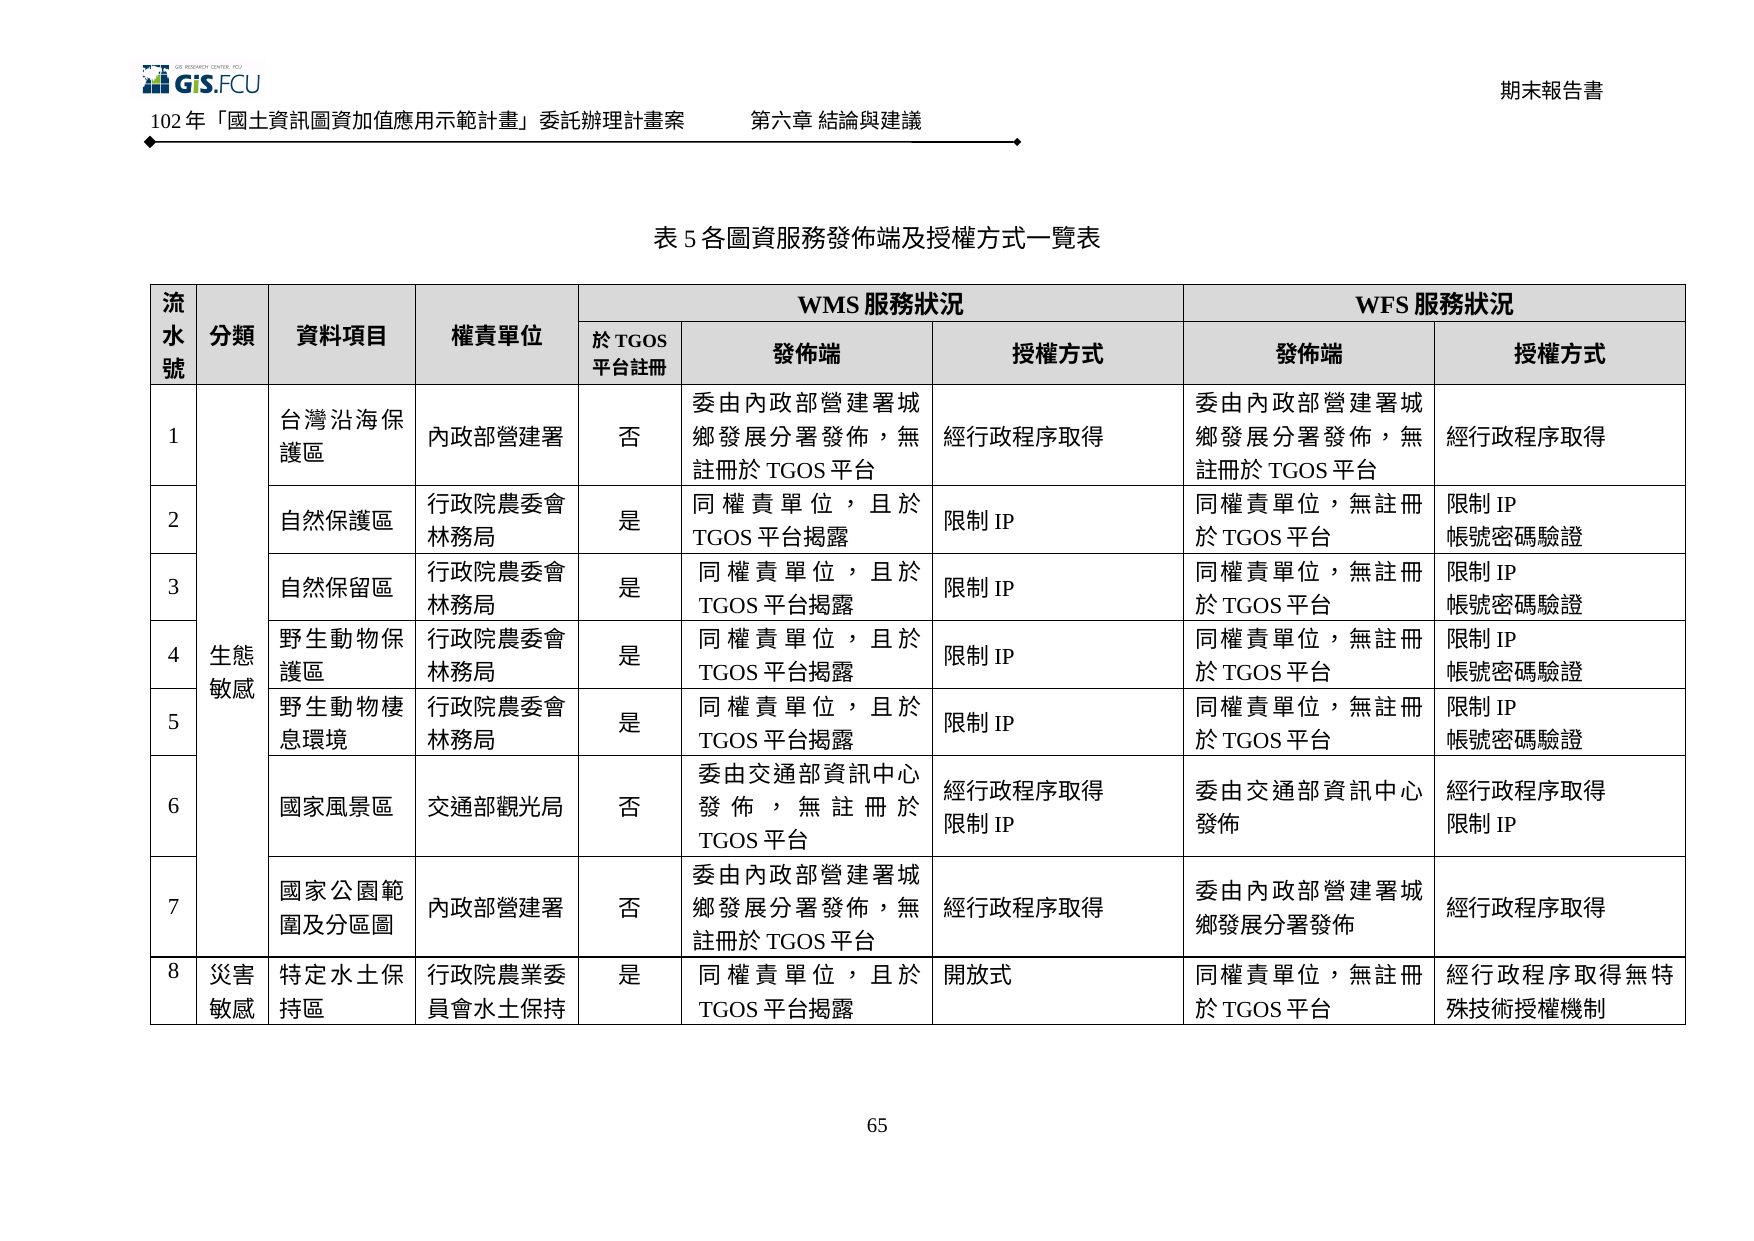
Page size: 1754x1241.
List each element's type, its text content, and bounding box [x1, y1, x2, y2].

table_cell 限制IP 帳號密碼驗證 [1435, 689, 1685, 755]
table_cell 行政院農業委員會水土保持局 [416, 958, 578, 1024]
table_cell 經行政程序取得 [1435, 385, 1685, 485]
table_cell 台灣沿海保護區 [269, 385, 415, 485]
table_cell 經行政程序取得 [1435, 857, 1685, 956]
table_header 分類 [197, 285, 268, 384]
table_cell 5 [151, 689, 196, 755]
table_cell 同權責單位，無註冊於TGOS平台 [1184, 958, 1434, 1024]
table_cell 1 [151, 385, 196, 485]
table_cell 經行政程序取得 [933, 385, 1183, 485]
table_cell 限制IP [933, 554, 1183, 620]
table_cell 內政部營建署 [416, 385, 578, 485]
table_cell 7 [151, 857, 196, 956]
table_cell 否 [579, 385, 681, 485]
table_cell 同權責單位，且於TGOS平台揭露 [682, 554, 932, 620]
table_cell 行政院農委會林務局 [416, 621, 578, 687]
table_cell 同權責單位，無註冊於TGOS平台 [1184, 486, 1434, 552]
table_cell 同權責單位，且於TGOS平台揭露 [682, 689, 932, 755]
table_header 資料項目 [269, 285, 415, 384]
table_cell 行政院農委會林務局 [416, 689, 578, 755]
table_cell 交通部觀光局 [416, 756, 578, 856]
table_header 流水號 [151, 285, 196, 384]
table_cell 國家公園範圍及分區圖 [269, 857, 415, 956]
table_cell 是 [579, 621, 681, 687]
table_cell 限制IP 帳號密碼驗證 [1435, 554, 1685, 620]
table_cell 6 [151, 756, 196, 856]
table_cell 行政院農委會林務局 [416, 554, 578, 620]
table_cell 委由交通部資訊中心發佈，無註冊於TGOS平台 [682, 756, 932, 856]
table_cell 委由交通部資訊中心發佈 [1184, 756, 1434, 856]
table_cell 否 [579, 756, 681, 856]
table_cell 限制IP [933, 486, 1183, 552]
table_cell 是 [579, 486, 681, 552]
table_cell 同權責單位，無註冊於TGOS平台 [1184, 689, 1434, 755]
table_cell 2 [151, 486, 196, 552]
table_cell 發佈端 [1184, 322, 1434, 384]
table_cell 同權責單位，無註冊於TGOS平台 [1184, 621, 1434, 687]
table_cell 經行政程序取得 限制IP [933, 756, 1183, 856]
table_cell 限制IP [933, 621, 1183, 687]
table_cell 特定水土保持區 [269, 958, 415, 1024]
picture [129, 57, 266, 100]
table_cell 授權方式 [1435, 322, 1685, 384]
table_cell 野生動物棲息環境 [269, 689, 415, 755]
table_cell 委由內政部營建署城鄉發展分署發佈 [1184, 857, 1434, 956]
table_cell 限制IP [933, 689, 1183, 755]
table_header WMS服務狀況 [579, 285, 1183, 321]
table_cell 8 [151, 958, 196, 1024]
table_cell 委由內政部營建署城鄉發展分署發佈，無註冊於TGOS平台 [682, 857, 932, 956]
table_cell 生態敏感 [197, 385, 268, 956]
table_cell 災害敏感 [197, 958, 268, 1024]
table_cell 否 [579, 857, 681, 956]
table_cell 同權責單位，且於TGOS平台揭露 [682, 958, 932, 1024]
table_cell 自然保留區 [269, 554, 415, 620]
table_cell 同權責單位，且於TGOS平台揭露 [682, 621, 932, 687]
table_cell 委由內政部營建署城鄉發展分署發佈，無註冊於TGOS平台 [1184, 385, 1434, 485]
table_cell 同權責單位，無註冊於TGOS平台 [1184, 554, 1434, 620]
table_cell 是 [579, 554, 681, 620]
table_cell 限制IP 帳號密碼驗證 [1435, 621, 1685, 687]
table_cell 4 [151, 621, 196, 687]
table_cell 經行政程序取得 限制IP [1435, 756, 1685, 856]
table_cell 限制IP 帳號密碼驗證 [1435, 486, 1685, 552]
table_cell 發佈端 [682, 322, 932, 384]
table_header 權責單位 [416, 285, 578, 384]
table_cell 是 [579, 689, 681, 755]
table_cell 委由內政部營建署城鄉發展分署發佈，無註冊於TGOS平台 [682, 385, 932, 485]
table_header WFS服務狀況 [1184, 285, 1685, 321]
table_cell 內政部營建署 [416, 857, 578, 956]
table_cell 是 [579, 958, 681, 1024]
table_cell 經行政程序取得無特殊技術授權機制 [1435, 958, 1685, 1024]
table_cell 同權責單位，且於TGOS平台揭露 [682, 486, 932, 552]
table_cell 授權方式 [933, 322, 1183, 384]
table_cell 開放式 [933, 958, 1183, 1024]
text 表 5各圖資服務發佈端及授權方式一覽表 [150, 218, 1604, 254]
table_cell 行政院農委會林務局 [416, 486, 578, 552]
table_cell 國家風景區 [269, 756, 415, 856]
table_cell 3 [151, 554, 196, 620]
table_cell 經行政程序取得 [933, 857, 1183, 956]
table_cell 自然保護區 [269, 486, 415, 552]
table_cell 於TGOS平台註冊 [579, 322, 681, 384]
table_cell 野生動物保護區 [269, 621, 415, 687]
